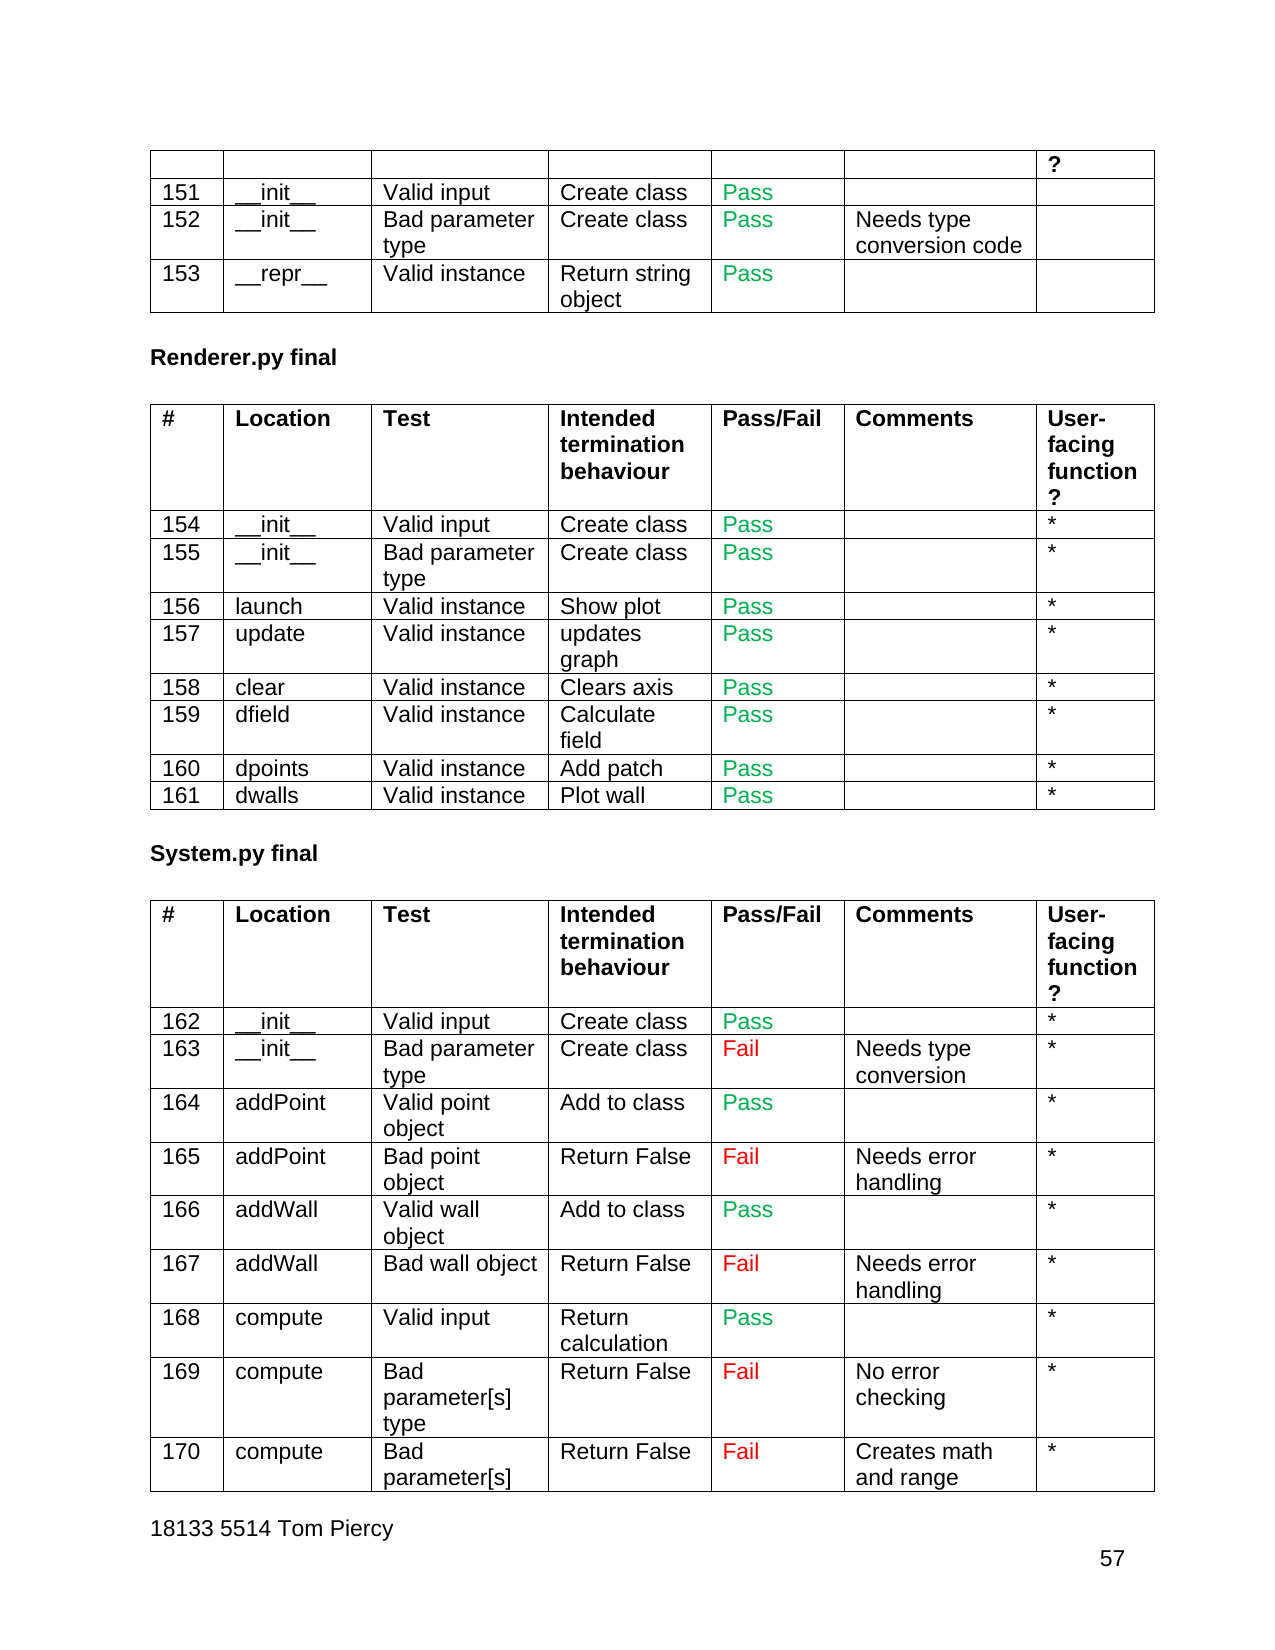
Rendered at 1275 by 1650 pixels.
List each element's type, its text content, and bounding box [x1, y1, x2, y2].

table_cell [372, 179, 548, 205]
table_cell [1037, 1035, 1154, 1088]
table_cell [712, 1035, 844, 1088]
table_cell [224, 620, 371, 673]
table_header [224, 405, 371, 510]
text Renderer.py final [150, 343, 1125, 370]
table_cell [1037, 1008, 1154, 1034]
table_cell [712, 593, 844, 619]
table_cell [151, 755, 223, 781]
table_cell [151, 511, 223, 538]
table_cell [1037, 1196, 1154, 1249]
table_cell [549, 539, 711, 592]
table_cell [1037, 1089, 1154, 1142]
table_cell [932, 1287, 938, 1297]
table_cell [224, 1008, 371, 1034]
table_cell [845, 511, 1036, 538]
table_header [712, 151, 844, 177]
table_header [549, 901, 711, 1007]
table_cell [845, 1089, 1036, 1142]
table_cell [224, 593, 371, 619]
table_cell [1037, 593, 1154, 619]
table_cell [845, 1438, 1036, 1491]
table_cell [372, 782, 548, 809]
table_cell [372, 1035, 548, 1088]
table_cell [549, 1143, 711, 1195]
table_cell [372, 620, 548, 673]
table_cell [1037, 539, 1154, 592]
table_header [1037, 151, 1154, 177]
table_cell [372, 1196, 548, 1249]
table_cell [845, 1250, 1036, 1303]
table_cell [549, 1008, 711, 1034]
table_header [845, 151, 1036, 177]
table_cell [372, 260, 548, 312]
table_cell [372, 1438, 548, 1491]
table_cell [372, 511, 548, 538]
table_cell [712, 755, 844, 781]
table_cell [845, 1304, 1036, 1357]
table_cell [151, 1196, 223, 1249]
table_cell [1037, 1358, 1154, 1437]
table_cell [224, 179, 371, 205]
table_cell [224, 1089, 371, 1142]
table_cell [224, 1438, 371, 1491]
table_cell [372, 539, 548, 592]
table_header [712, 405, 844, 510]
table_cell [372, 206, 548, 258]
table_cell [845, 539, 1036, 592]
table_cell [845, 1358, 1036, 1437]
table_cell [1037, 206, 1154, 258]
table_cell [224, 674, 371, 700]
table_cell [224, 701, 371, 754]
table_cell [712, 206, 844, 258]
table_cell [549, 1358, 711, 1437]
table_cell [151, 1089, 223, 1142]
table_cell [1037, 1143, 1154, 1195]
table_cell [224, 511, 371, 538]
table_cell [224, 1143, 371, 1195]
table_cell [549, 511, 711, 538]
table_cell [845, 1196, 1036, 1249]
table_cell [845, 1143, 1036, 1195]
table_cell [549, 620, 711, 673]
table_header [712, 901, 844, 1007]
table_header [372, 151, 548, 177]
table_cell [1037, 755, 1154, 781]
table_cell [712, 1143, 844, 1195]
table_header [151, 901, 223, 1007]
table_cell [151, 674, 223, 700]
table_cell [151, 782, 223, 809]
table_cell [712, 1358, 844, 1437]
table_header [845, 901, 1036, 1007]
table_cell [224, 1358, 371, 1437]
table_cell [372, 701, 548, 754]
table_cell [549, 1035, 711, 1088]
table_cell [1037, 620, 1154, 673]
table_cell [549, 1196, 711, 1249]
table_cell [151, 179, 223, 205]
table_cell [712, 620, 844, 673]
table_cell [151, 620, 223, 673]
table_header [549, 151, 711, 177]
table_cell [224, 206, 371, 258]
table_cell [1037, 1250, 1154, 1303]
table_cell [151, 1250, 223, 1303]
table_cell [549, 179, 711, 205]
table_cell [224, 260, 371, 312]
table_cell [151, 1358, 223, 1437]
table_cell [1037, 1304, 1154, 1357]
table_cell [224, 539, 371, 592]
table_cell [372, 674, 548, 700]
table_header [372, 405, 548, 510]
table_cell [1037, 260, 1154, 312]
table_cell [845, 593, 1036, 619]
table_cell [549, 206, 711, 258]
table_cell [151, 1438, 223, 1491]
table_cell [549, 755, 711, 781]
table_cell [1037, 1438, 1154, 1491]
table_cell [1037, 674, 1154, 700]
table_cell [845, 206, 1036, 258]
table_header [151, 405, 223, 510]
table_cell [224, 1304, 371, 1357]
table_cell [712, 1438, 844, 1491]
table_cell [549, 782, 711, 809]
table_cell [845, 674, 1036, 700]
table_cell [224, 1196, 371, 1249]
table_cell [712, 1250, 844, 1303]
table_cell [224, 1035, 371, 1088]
text System.py final [150, 840, 1125, 866]
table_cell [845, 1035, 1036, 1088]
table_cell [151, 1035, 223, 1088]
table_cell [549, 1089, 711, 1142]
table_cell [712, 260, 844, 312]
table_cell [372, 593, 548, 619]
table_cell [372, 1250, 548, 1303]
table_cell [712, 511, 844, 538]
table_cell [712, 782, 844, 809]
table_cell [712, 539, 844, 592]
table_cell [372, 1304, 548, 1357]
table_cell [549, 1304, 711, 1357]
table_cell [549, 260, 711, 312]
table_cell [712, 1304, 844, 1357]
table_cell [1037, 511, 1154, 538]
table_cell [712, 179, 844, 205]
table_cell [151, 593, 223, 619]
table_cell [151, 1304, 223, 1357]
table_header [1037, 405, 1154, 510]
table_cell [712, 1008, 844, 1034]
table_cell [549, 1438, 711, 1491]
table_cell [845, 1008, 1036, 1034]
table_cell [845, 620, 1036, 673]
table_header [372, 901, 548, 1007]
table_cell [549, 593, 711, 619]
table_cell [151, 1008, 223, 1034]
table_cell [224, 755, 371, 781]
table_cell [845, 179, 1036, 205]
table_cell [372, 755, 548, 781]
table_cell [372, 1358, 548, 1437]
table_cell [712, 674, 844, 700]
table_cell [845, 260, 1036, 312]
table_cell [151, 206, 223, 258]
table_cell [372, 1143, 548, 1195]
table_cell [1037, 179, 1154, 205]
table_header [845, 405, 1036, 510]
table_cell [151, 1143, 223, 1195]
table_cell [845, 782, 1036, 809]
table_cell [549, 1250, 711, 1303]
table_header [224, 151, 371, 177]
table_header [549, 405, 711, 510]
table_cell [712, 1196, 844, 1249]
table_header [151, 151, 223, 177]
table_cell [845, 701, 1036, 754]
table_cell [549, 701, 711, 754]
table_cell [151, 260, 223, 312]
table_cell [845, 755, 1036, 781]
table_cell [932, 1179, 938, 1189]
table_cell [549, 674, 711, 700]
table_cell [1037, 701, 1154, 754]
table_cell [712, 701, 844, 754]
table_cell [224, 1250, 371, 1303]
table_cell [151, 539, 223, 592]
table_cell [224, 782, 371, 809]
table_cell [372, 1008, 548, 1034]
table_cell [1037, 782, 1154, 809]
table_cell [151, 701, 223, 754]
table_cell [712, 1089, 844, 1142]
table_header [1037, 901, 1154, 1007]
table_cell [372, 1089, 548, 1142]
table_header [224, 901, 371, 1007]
